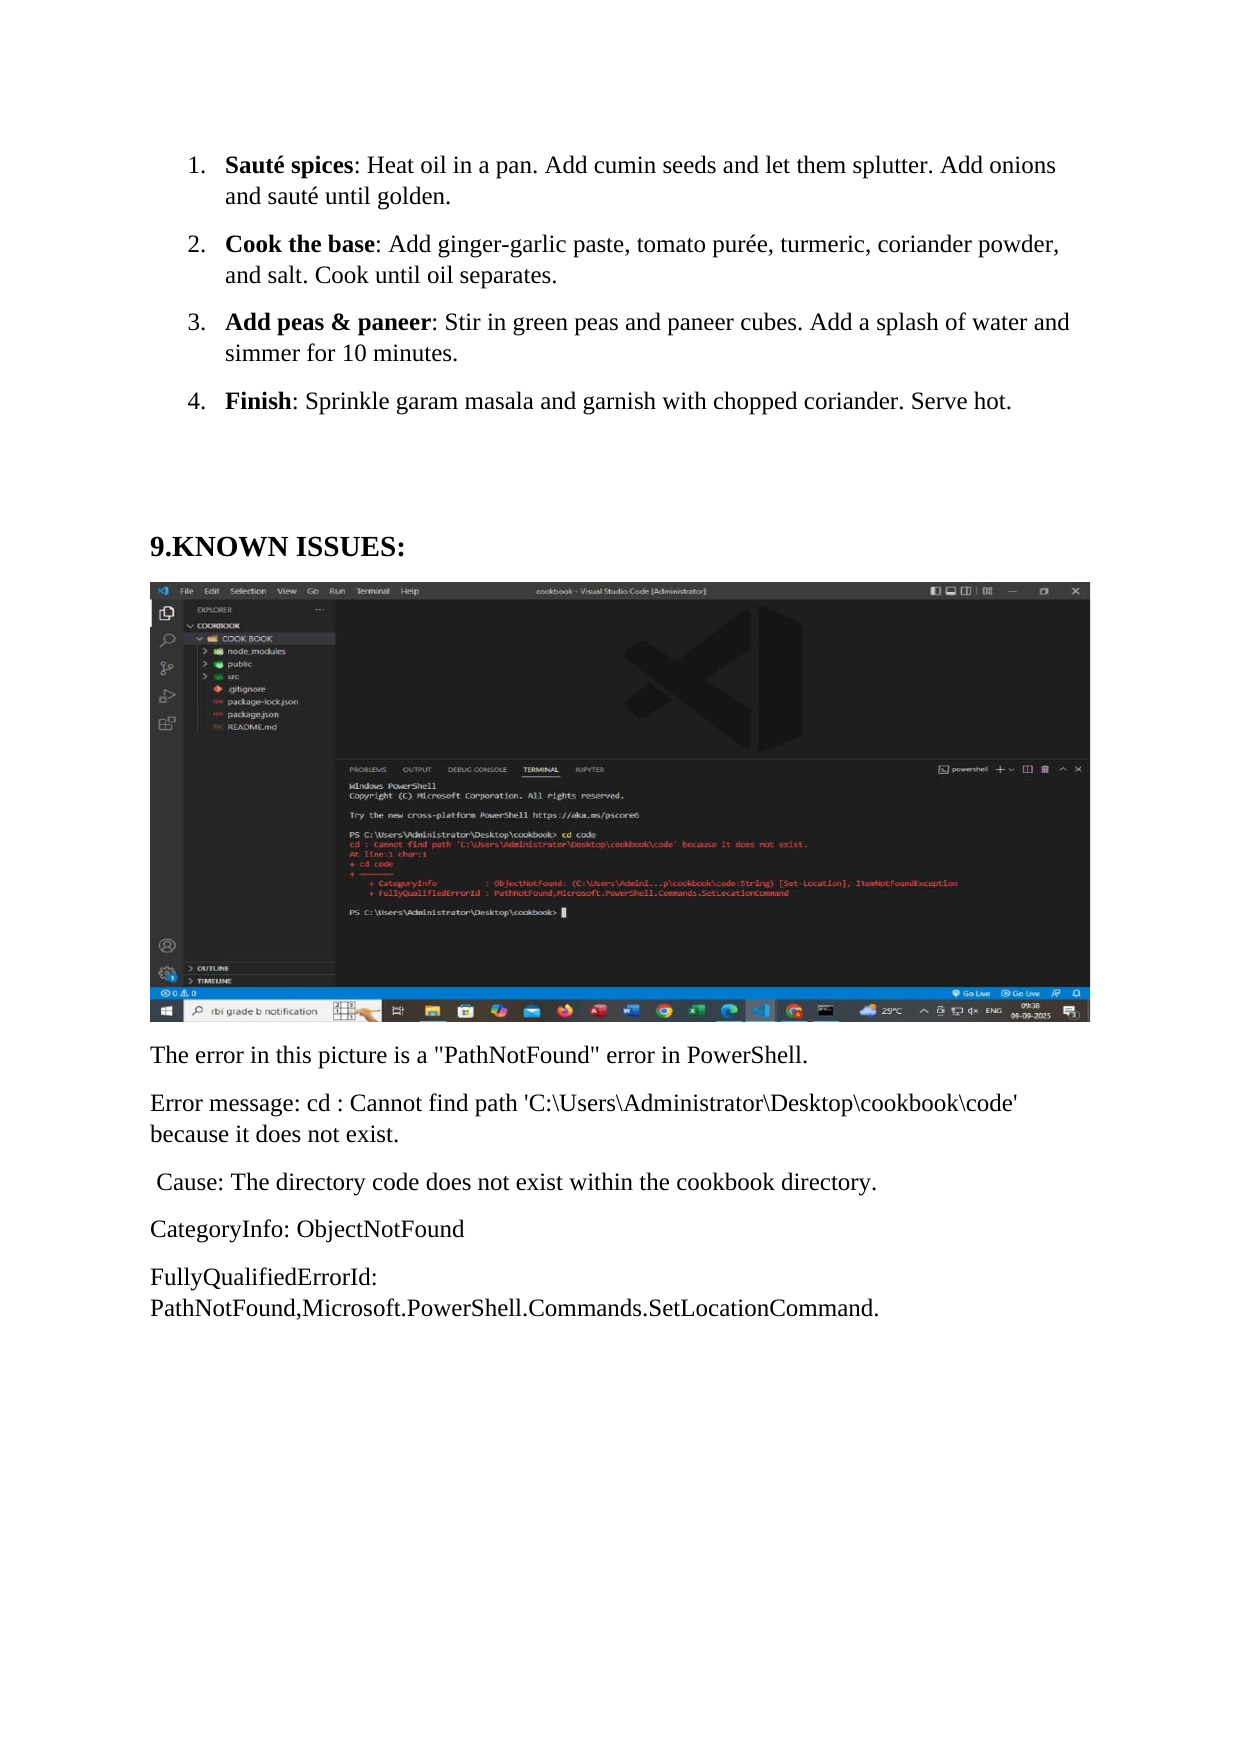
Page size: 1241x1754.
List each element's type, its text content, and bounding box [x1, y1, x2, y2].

picture [150, 582, 1091, 1022]
text Cause: The directory code does not exist within the cookbook directory. [150, 1167, 1090, 1195]
list Cook the base: Add ginger-garlic paste, tomato purée, turmeric, coriander powder, and salt. Cook until oil separates. [187, 229, 1090, 288]
list Add peas & paneer: Stir in green peas and paneer cubes. Add a splash of water and simmer for 10 minutes. [187, 307, 1090, 367]
text FullyQualifiedErrorId: PathNotFound,Microsoft.PowerShell.Commands.SetLocationCommand. [150, 1262, 1090, 1322]
list Finish: Sprinkle garam masala and garnish with chopped coriander. Serve hot. [187, 386, 1090, 415]
text 9.KNOWN ISSUES: [150, 529, 1090, 563]
text The error in this picture is a "PathNotFound" error in PowerShell. [150, 1040, 1090, 1069]
text Error message: cd : Cannot find path 'C:\Users\Administrator\Desktop\cookbook\code' because it does not exist. [150, 1088, 1090, 1148]
text CategoryInfo: ObjectNotFound [150, 1214, 1090, 1243]
list Sauté spices: Heat oil in a pan. Add cumin seeds and let them splutter. Add onions and sauté until golden. [187, 150, 1090, 210]
